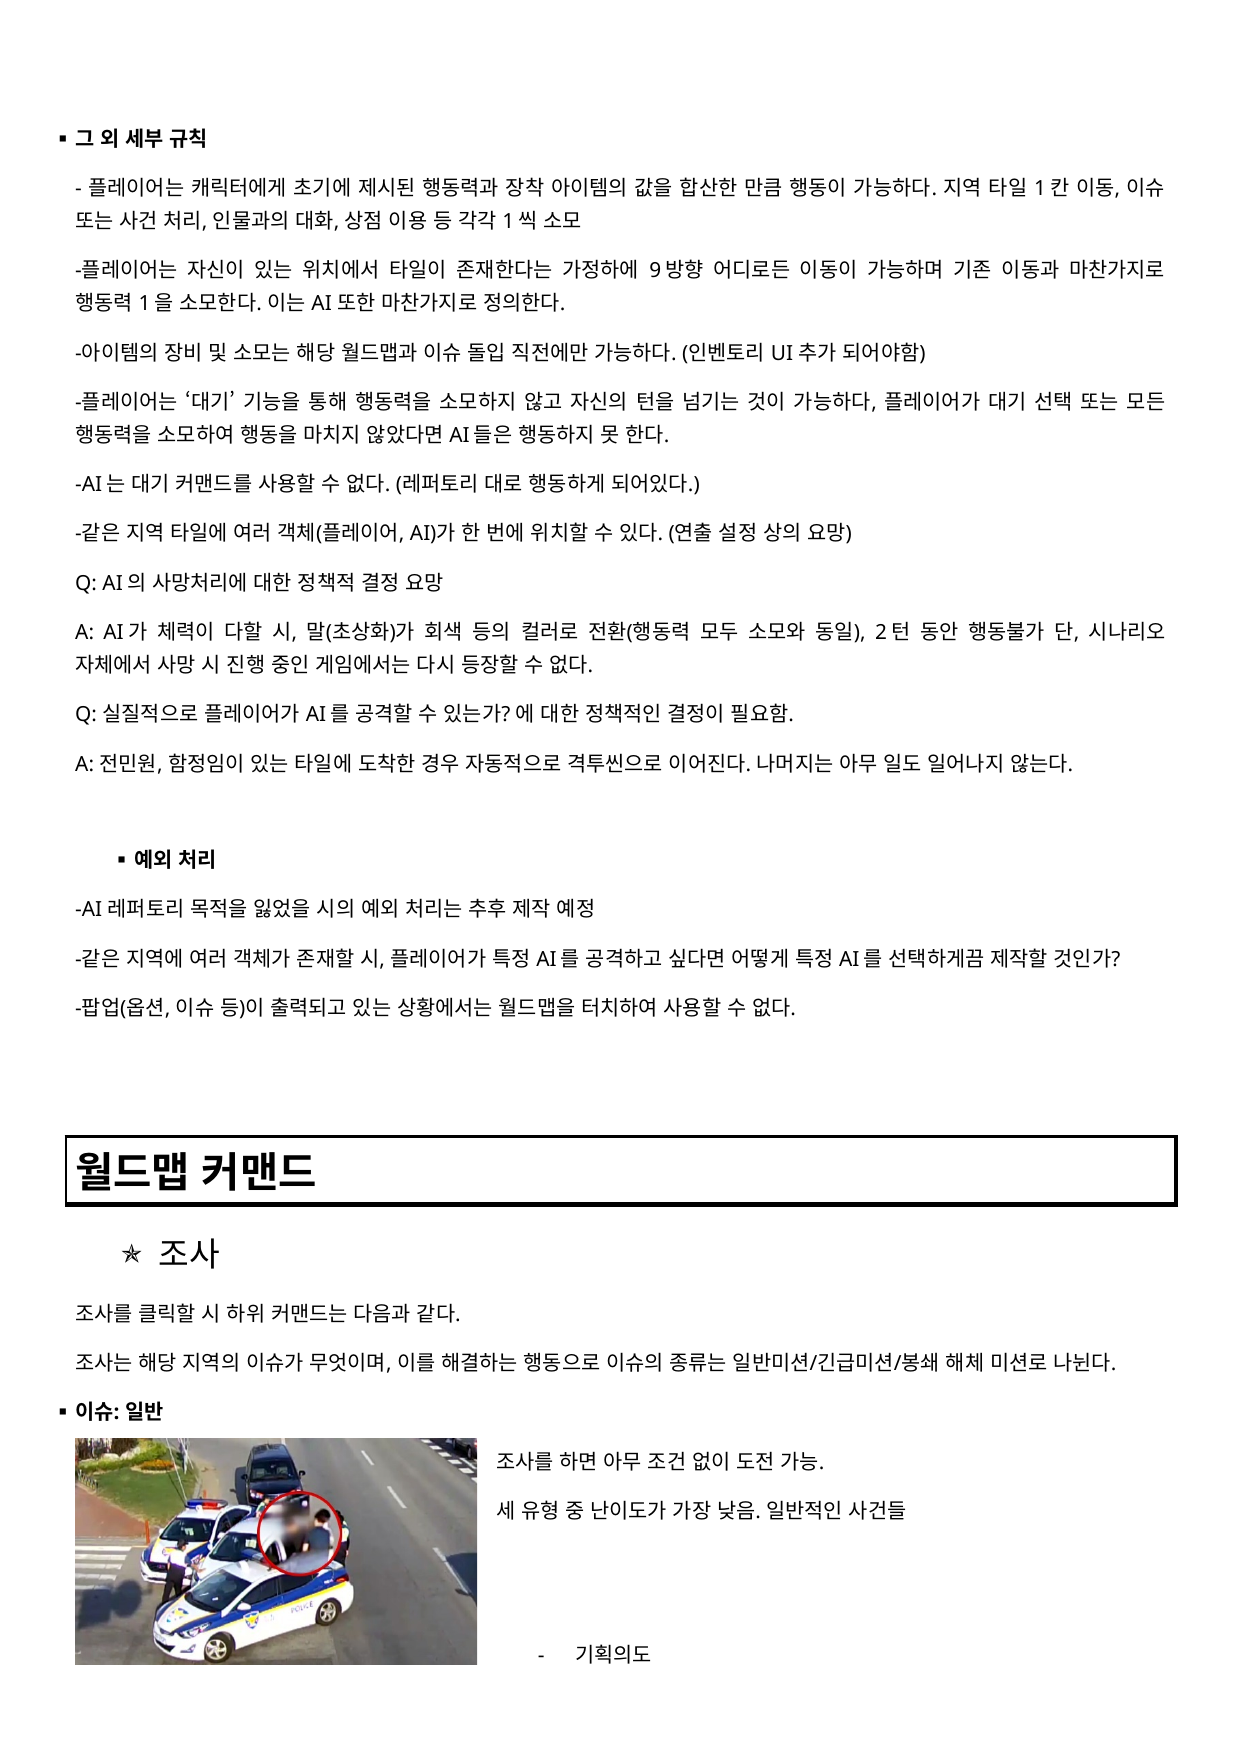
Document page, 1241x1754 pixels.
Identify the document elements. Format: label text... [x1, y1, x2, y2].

text -같은 지역 타일에 여러 객체(플레이어, AI)가 한 번에 위치할 수 있다. (연출 설정 상의 요망) [75, 517, 1165, 547]
text -플레이어는 ‘대기’ 기능을 통해 행동력을 소모하지 않고 자신의 턴을 넘기는 것이 가능하다, 플레이어가 대기 선택 또는 모든 행동력을 소모하여 행동을 마치지 않았다면 AI들은 행동하지 못 한다. [75, 385, 1165, 448]
text -팝업(옵션, 이슈 등)이 출력되고 있는 상황에서는 월드맵을 터치하여 사용할 수 없다. [75, 991, 1165, 1022]
text -아이템의 장비 및 소모는 해당 월드맵과 이슈 돌입 직전에만 가능하다. (인벤토리 UI 추가 되어야함) [75, 336, 1165, 366]
text 조사를 하면 아무 조건 없이 도전 가능. [478, 1445, 1165, 1475]
text -AI 레퍼토리 목적을 잃었을 시의 예외 처리는 추후 제작 예정 [75, 893, 1165, 923]
list 예외 처리 [117, 843, 1165, 874]
text -플레이어는 자신이 있는 위치에서 타일이 존재한다는 가정하에 9방향 어디로든 이동이 가능하며 기존 이동과 마찬가지로 행동력 1을 소모한다. 이는 AI 또한 마찬가지로 정의한다. [75, 254, 1165, 317]
text Q: 실질적으로 플레이어가 AI를 공격할 수 있는가? 에 대한 정책적인 결정이 필요함. [75, 697, 1165, 728]
text -같은 지역에 여러 객체가 존재할 시, 플레이어가 특정 AI를 공격하고 싶다면 어떻게 특정 AI를 선택하게끔 제작할 것인가? [75, 942, 1165, 972]
picture [75, 1438, 478, 1665]
text 월드맵 커맨드 [67, 1138, 1174, 1202]
text 조사 [117, 1228, 1165, 1276]
text 조사를 클릭할 시 하위 커맨드는 다음과 같다. [75, 1297, 1165, 1327]
text 조사는 해당 지역의 이슈가 무엇이며, 이를 해결하는 행동으로 이슈의 종류는 일반미션/긴급미션/봉쇄 해체 미션로 나뉜다. [75, 1346, 1165, 1377]
text A: 전민원, 함정임이 있는 타일에 도착한 경우 자동적으로 격투씬으로 이어진다. 나머지는 아무 일도 일어나지 않는다. [75, 747, 1165, 777]
list 기획의도 [117, 1638, 1165, 1669]
text 이슈: 일반 [58, 1396, 1165, 1426]
text - 플레이어는 캐릭터에게 초기에 제시된 행동력과 장착 아이템의 값을 합산한 만큼 행동이 가능하다. 지역 타일 1칸 이동, 이슈 또는 사건 처리, 인물과의 대화, 상점 이용 등 각각 1씩 소모 [75, 172, 1165, 234]
text A: AI가 체력이 다할 시, 말(초상화)가 회색 등의 컬러로 전환(행동력 모두 소모와 동일), 2턴 동안 행동불가 단, 시나리오 자체에서 사망 시 진행 중인 게임에서는 다시 등장할 수 없다. [75, 615, 1165, 678]
text -AI는 대기 커맨드를 사용할 수 없다. (레퍼토리 대로 행동하게 되어있다.) [75, 467, 1165, 497]
text 세 유형 중 난이도가 가장 낮음. 일반적인 사건들 [478, 1494, 1165, 1525]
text Q: AI의 사망처리에 대한 정책적 결정 요망 [75, 566, 1165, 596]
text 그 외 세부 규칙 [58, 122, 1165, 152]
